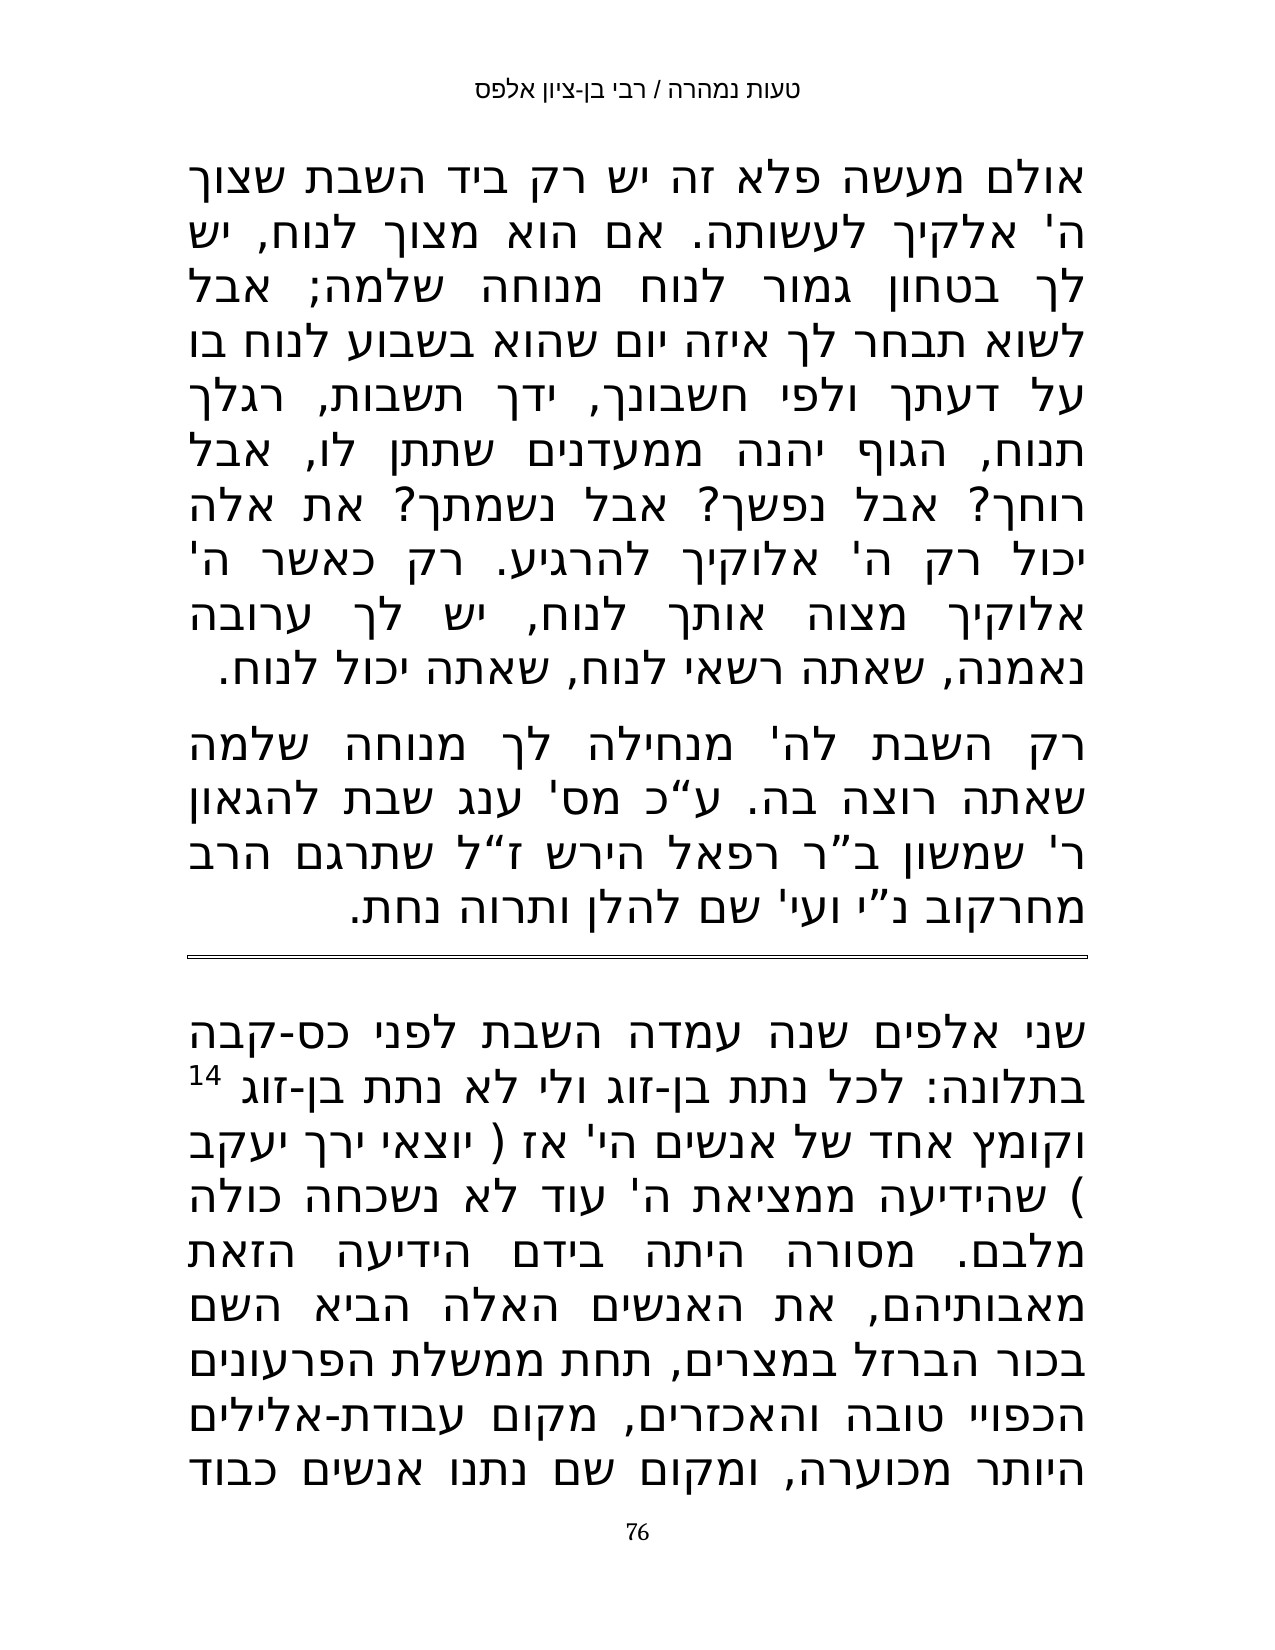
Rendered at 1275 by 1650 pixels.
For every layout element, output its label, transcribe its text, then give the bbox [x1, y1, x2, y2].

text אולם מעשה פלא זה יש רק ביד השבת שצוך ה' אלקיך לעשותה. אם הוא מצוך לנוח, יש לך בטחון גמור לנוח מנוחה שלמה; אבל לשוא תבחר לך איזה יום שהוא בשבוע לנוח בו על דעתך ולפי חשבונך, ידך תשבות, רגלך תנוח, הגוף יהנה ממעדנים שתתן לו, אבל רוחך? אבל נפשך? אבל נשמתך? את אלה יכול רק ה' אלוקיך להרגיע. רק כאשר ה' אלוקיך מצוה אותך לנוח, יש לך ערובה נאמנה, שאתה רשאי לנוח, שאתה יכול לנוח. [187, 150, 1087, 696]
text רק השבת לה' מנחילה לך מנוחה שלמה שאתה רוצה בה. ע“כ מס' ענג שבת להגאון ר' שמשון ב”ר רפאל הירש ז“ל שתרגם הרב מחרקוב נ”י ועי' שם להלן ותרוה נחת. [187, 717, 1087, 935]
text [187, 1005, 1087, 1497]
